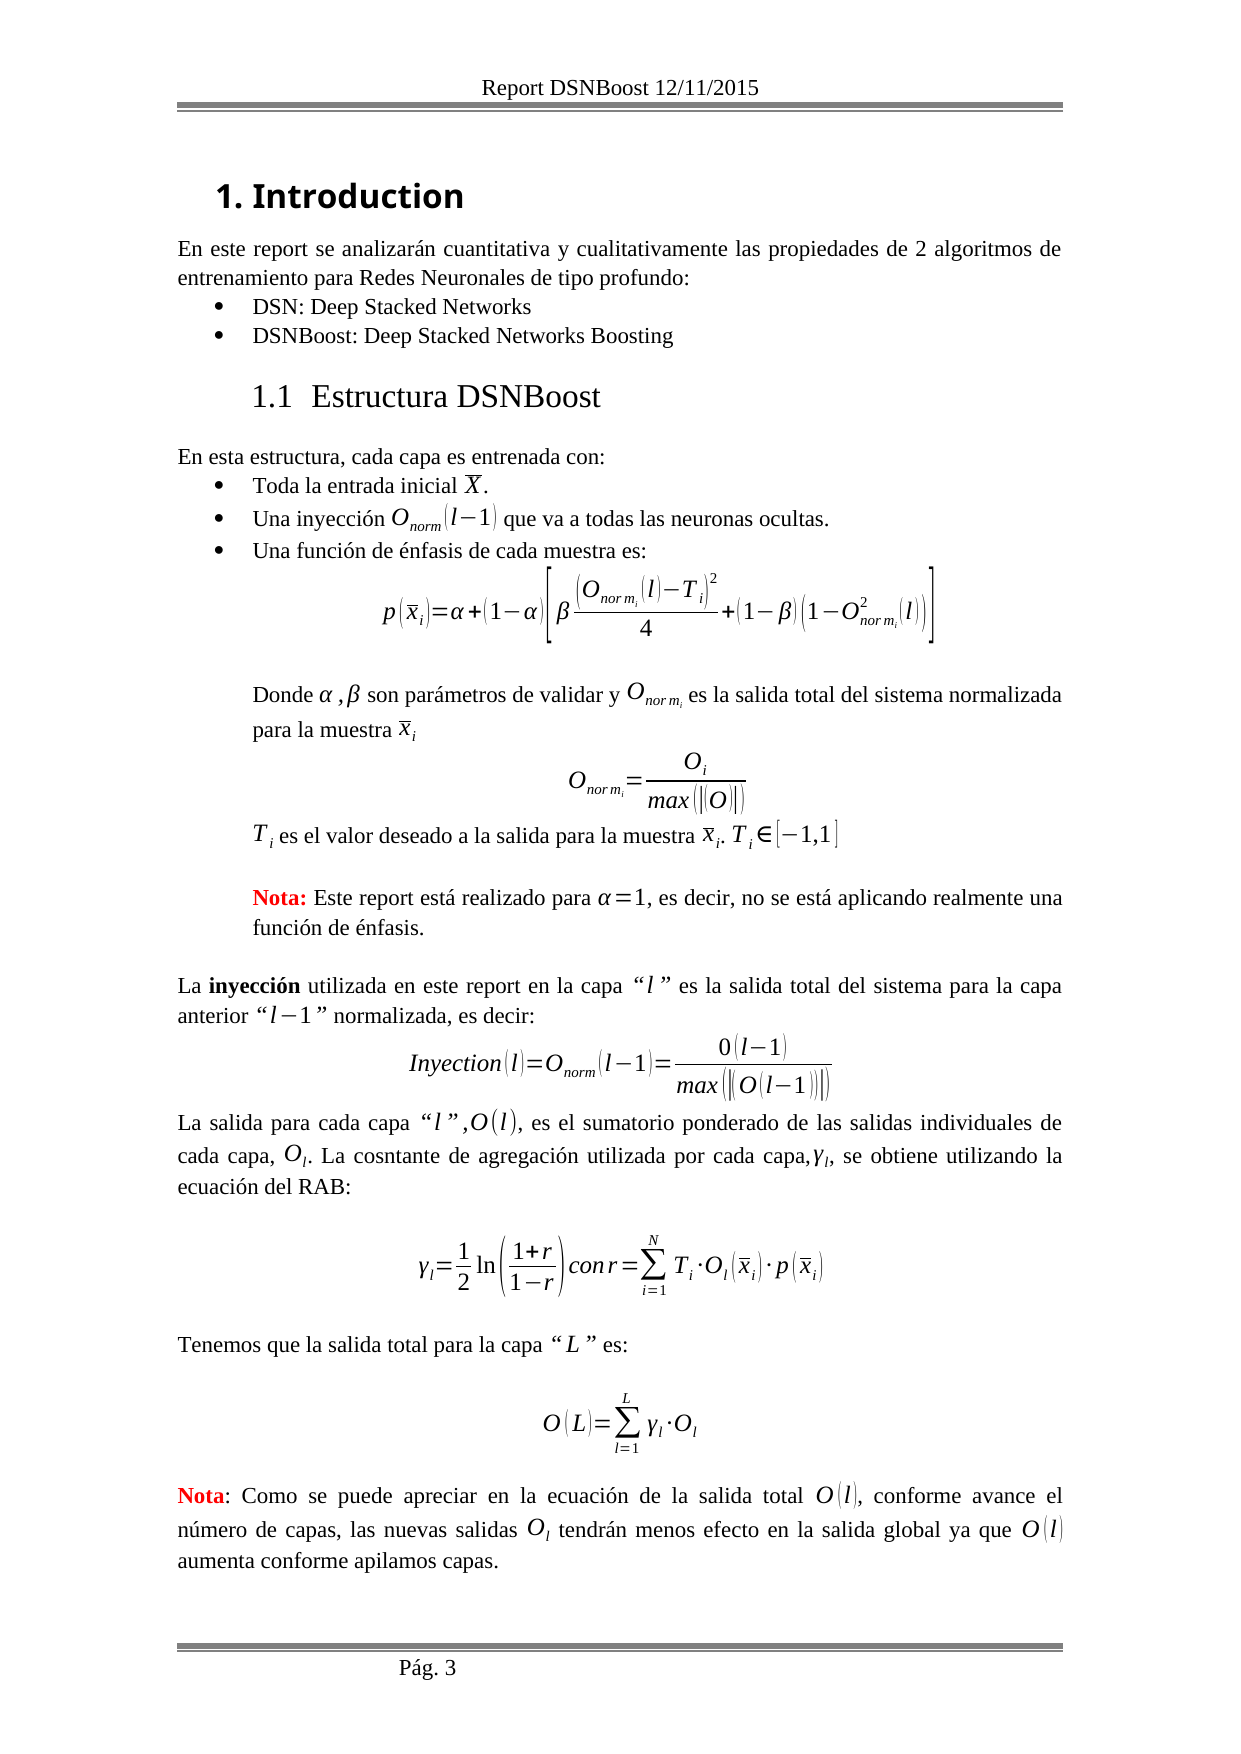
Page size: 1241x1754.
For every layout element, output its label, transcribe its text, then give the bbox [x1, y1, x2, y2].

text En este report se analizarán cuantitativa y cualitativamente las propiedades de 2 algoritmos de entrenamiento para Redes Neuronales de tipo profundo: [177, 235, 1063, 290]
list La salida para cada capa , es el sumatorio ponderado de las salidas individuales de cada capa, . La cosntante de agregación utilizada por cada capa,, se obtiene utilizando la ecuación del RAB: [177, 1107, 1063, 1200]
text Nota: Como se puede apreciar en la ecuación de la salida total , conforme avance el número de capas, las nuevas salidas tendrán menos efecto en la salida global ya que aumenta conforme apilamos capas. [177, 1480, 1063, 1574]
list es el valor deseado a la salida para la muestra . [252, 819, 1063, 852]
list Donde son parámetros de validar y es la salida total del sistema normalizada para la muestra [252, 677, 1063, 745]
list DSN: Deep Stacked Networks [215, 293, 1063, 319]
list Una función de énfasis de cada muestra es: [215, 537, 1063, 564]
list La inyección utilizada en este report en la capa es la salida total del sistema para la capa anterior normalizada, es decir: [177, 972, 1063, 1029]
subtitle Introduction [215, 173, 1063, 218]
text En esta estructura, cada capa es entrenada con: [177, 443, 1063, 469]
list DSNBoost: Deep Stacked Networks Boosting [215, 322, 1063, 348]
list Tenemos que la salida total para la capa es: [177, 1330, 1063, 1358]
subtitle Estructura DSNBoost [251, 376, 1063, 414]
list Toda la entrada inicial . [215, 472, 1063, 499]
list Nota: Este report está realizado para , es decir, no se está aplicando realmente una función de énfasis. [252, 884, 1063, 940]
list Una inyección que va a todas las neuronas ocultas. [215, 502, 1063, 535]
